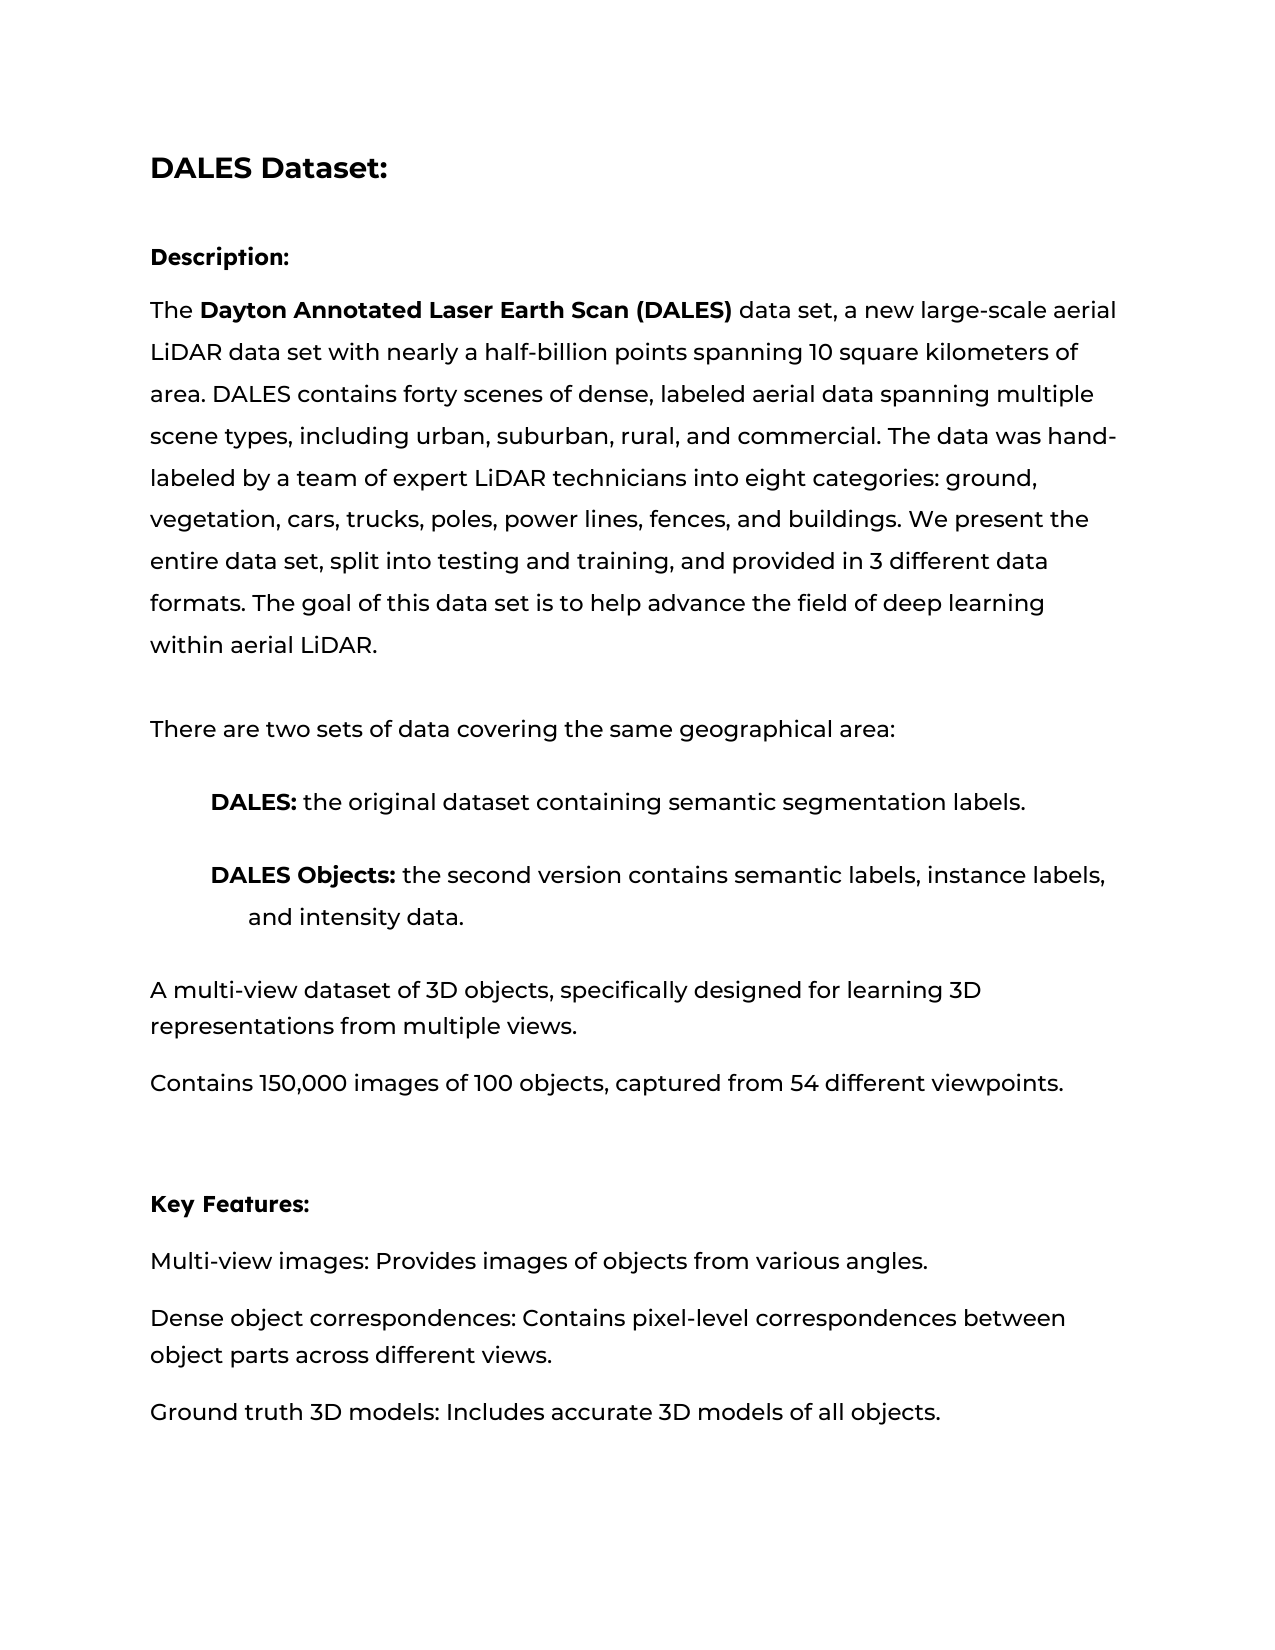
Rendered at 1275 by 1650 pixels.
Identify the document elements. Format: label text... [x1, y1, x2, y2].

text Multi-view images: Provides images of objects from various angles. [150, 1247, 1125, 1275]
text The Dayton Annotated Laser Earth Scan (DALES) data set, a new large-scale aerial LiDAR data set with nearly a half-billion points spanning 10 square kilometers of area. DALES contains forty scenes of dense, labeled aerial data spanning multiple scene types, including urban, suburban, rural, and commercial. The data was hand-labeled by a team of expert LiDAR technicians into eight categories: ground, vegetation, cars, trucks, poles, power lines, fences, and buildings. We present the entire data set, split into testing and training, and provided in 3 different data formats. The goal of this data set is to help advance the field of deep learning within aerial LiDAR. There are two sets of data covering the same geographical area: [150, 296, 1125, 743]
text Ground truth 3D models: Includes accurate 3D models of all objects. [150, 1398, 1125, 1426]
subtitle Description: [150, 243, 1144, 271]
list DALES Objects: the second version contains semantic labels, instance labels, and intensity data. [210, 861, 1125, 931]
text Dense object correspondences: Contains pixel-level correspondences between object parts across different views. [150, 1304, 1125, 1369]
text Key Features: [150, 1189, 1125, 1218]
text A multi-view dataset of 3D objects, specifically designed for learning 3D representations from multiple views. [150, 976, 1125, 1041]
list DALES: the original dataset containing semantic segmentation labels. [210, 788, 1125, 816]
subtitle DALES Dataset: [150, 150, 1125, 186]
text Contains 150,000 images of 100 objects, captured from 54 different viewpoints. [150, 1070, 1125, 1098]
